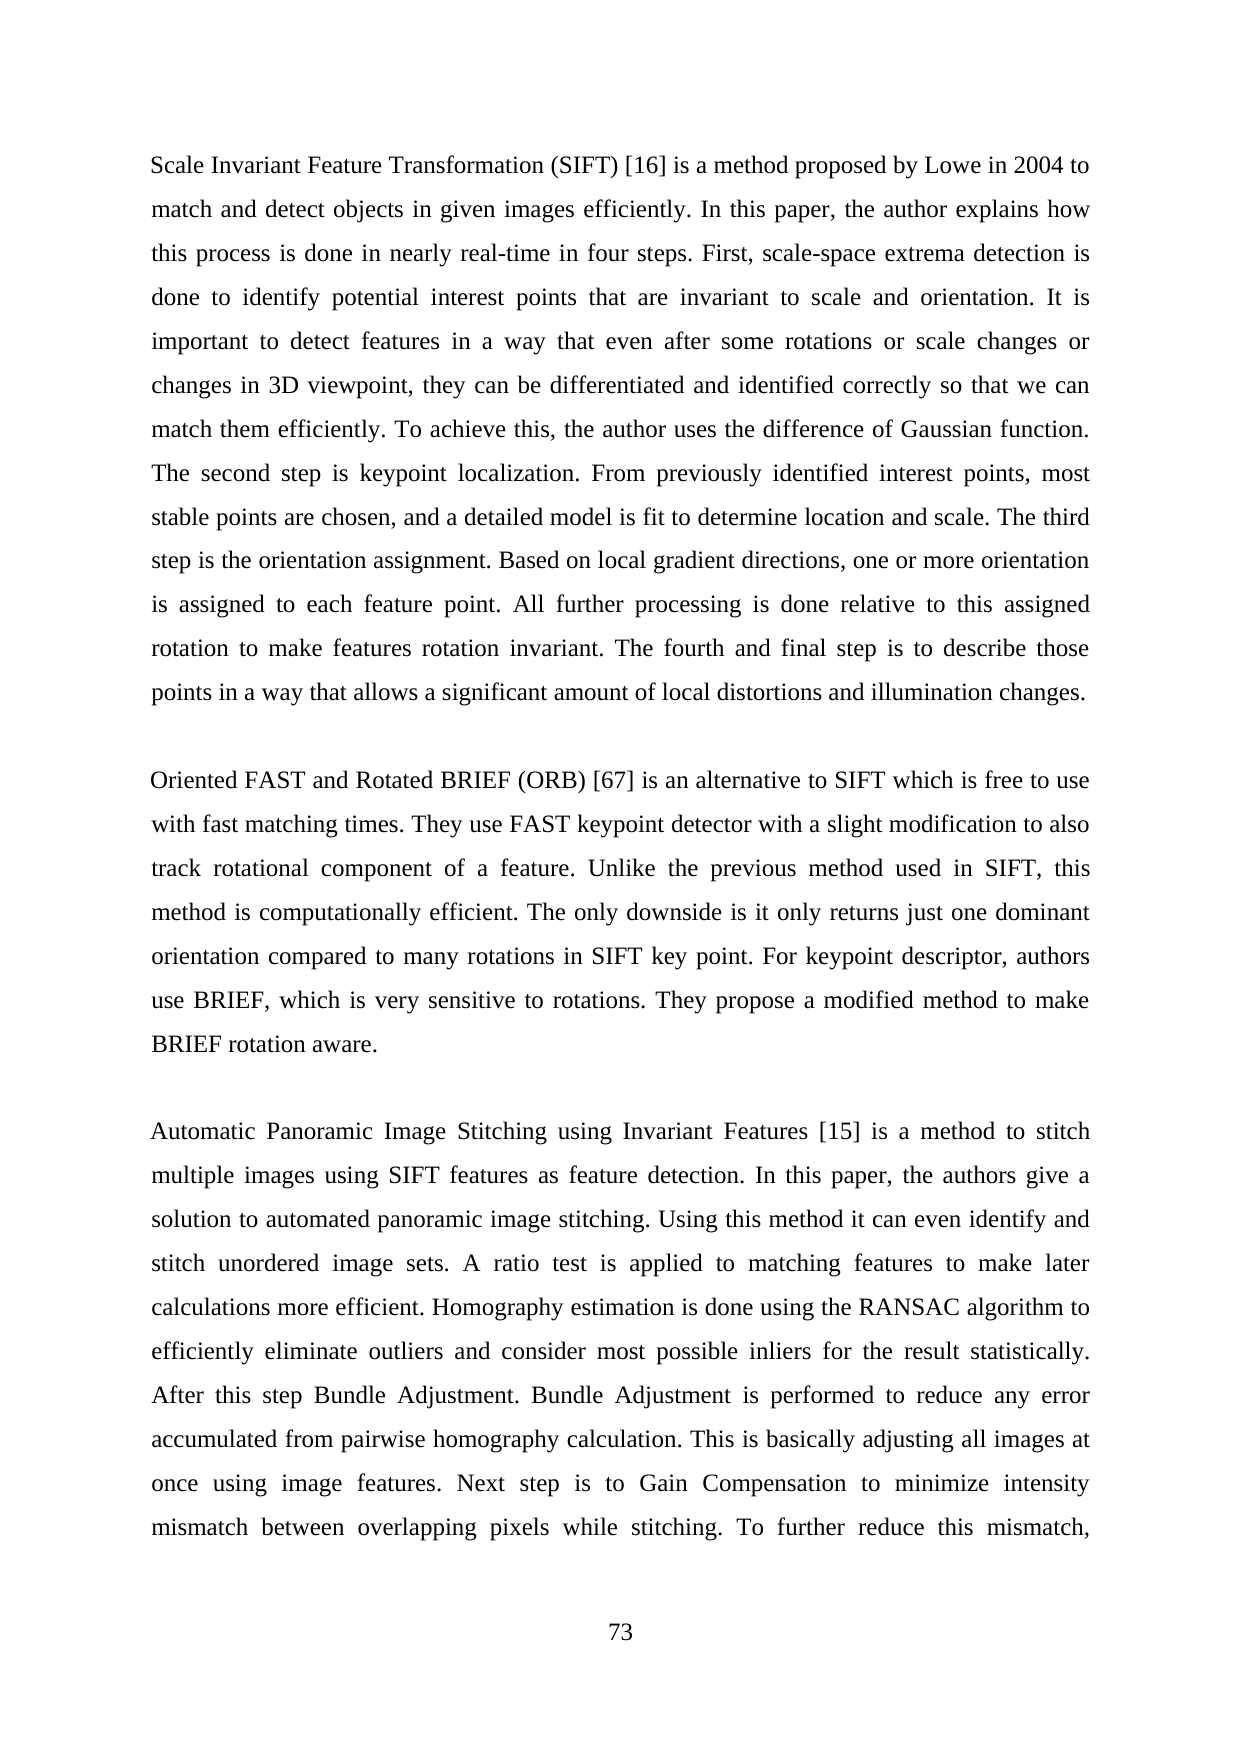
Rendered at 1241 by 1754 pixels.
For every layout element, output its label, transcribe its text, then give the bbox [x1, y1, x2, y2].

text Scale Invariant Feature Transformation (SIFT) [16] is a method proposed by Lowe in 2004 to match and detect objects in given images efficiently. In this paper, the author explains how this process is done in nearly real-time in four steps. First, scale-space extrema detection is done to identify potential interest points that are invariant to scale and orientation. It is important to detect features in a way that even after some rotations or scale changes or changes in 3D viewpoint, they can be differentiated and identified correctly so that we can match them efficiently. To achieve this, the author uses the difference of Gaussian function. The second step is keypoint localization. From previously identified interest points, most stable points are chosen, and a detailed model is fit to determine location and scale. The third step is the orientation assignment. Based on local gradient directions, one or more orientation is assigned to each feature point. All further processing is done relative to this assigned rotation to make features rotation invariant. The fourth and final step is to describe those points in a way that allows a significant amount of local distortions and illumination changes. [150, 150, 1091, 706]
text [150, 1116, 1091, 1540]
text Oriented FAST and Rotated BRIEF (ORB) [67] is an alternative to SIFT which is free to use with fast matching times. They use FAST keypoint detector with a slight modification to also track rotational component of a feature. Unlike the previous method used in SIFT, this method is computationally efficient. The only downside is it only returns just one dominant orientation compared to many rotations in SIFT key point. For keypoint descriptor, authors use BRIEF, which is very sensitive to rotations. They propose a modified method to make BRIEF rotation aware. [150, 765, 1091, 1057]
